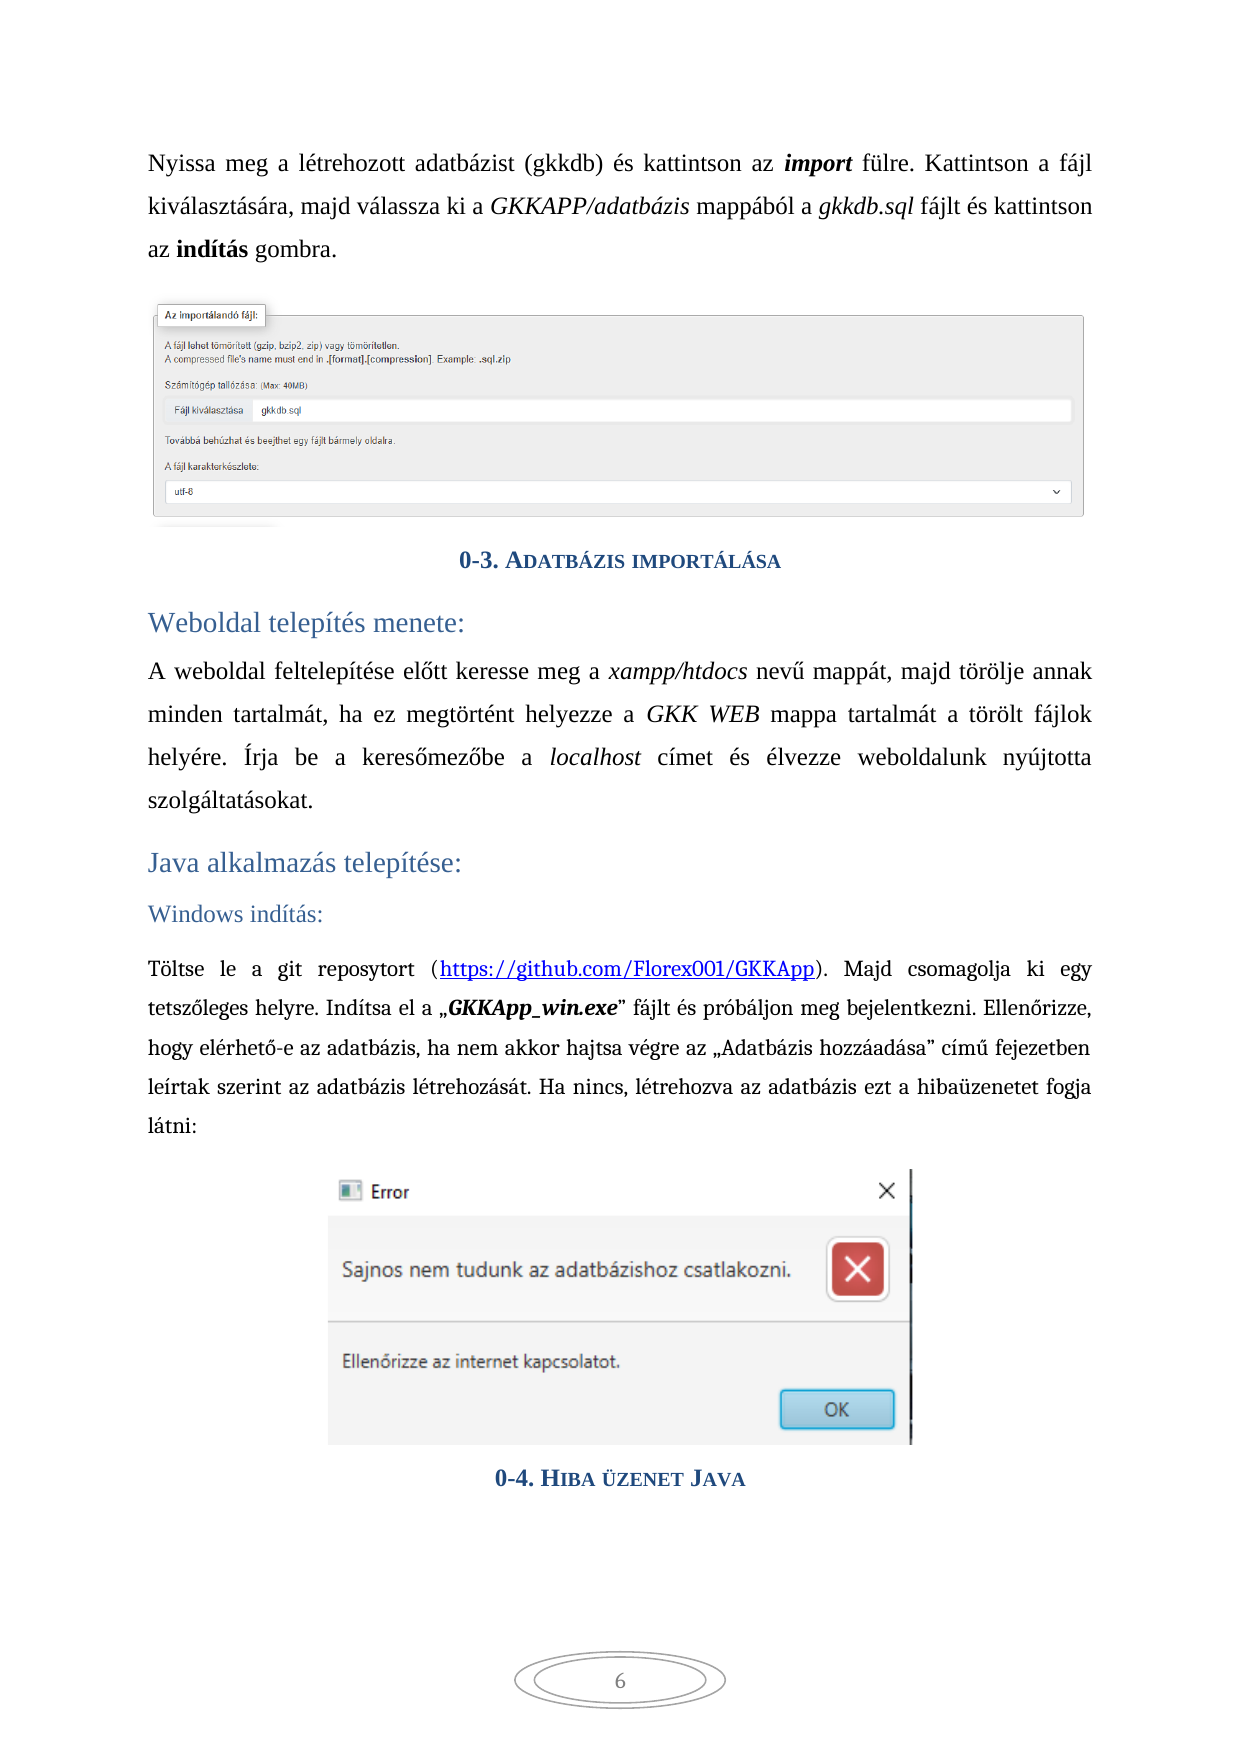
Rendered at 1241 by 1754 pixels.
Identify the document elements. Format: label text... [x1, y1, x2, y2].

picture [327, 1169, 913, 1445]
subtitle Weboldal telepítés menete: [148, 605, 1093, 639]
text 0-3. Adatbázis importálása [148, 546, 1093, 574]
subtitle Windows indítás: [148, 899, 1093, 928]
subtitle Java alkalmazás telepítése: [148, 845, 1093, 878]
text A weboldal feltelepítése előtt keresse meg a xampp/htdocs nevű mappát, majd törölje annak minden tartalmát, ha ez megtörtént helyezze a GKK WEB mappa tartalmát a törölt fájlok helyére. Írja be a keresőmezőbe a localhost címet és élvezze weboldalunk nyújtotta szolgáltatásokat. [148, 656, 1093, 814]
text 0-4. Hiba üzenet Java [148, 1463, 1093, 1492]
picture [147, 293, 1093, 527]
text Töltse le a git reposytort (https://github.com/Florex001/GKKApp). Majd csomagolja ki egy tetszőleges helyre. Indítsa el a „GKKApp_win.exe” fájlt és próbáljon meg bejelentkezni. Ellenőrizze, hogy elérhető-e az adatbázis, ha nem akkor hajtsa végre az „Adatbázis hozzáadása” című fejezetben leírtak szerint az adatbázis létrehozását. Ha nincs, létrehozva az adatbázis ezt a hibaüzenetet fogja látni: [148, 955, 1093, 1140]
text Nyissa meg a létrehozott adatbázist (gkkdb) és kattintson az import fülre. Kattintson a fájl kiválasztására, majd válassza ki a GKKAPP/adatbázis mappából a gkkdb.sql fájlt és kattintson az indítás gombra. [148, 148, 1093, 263]
